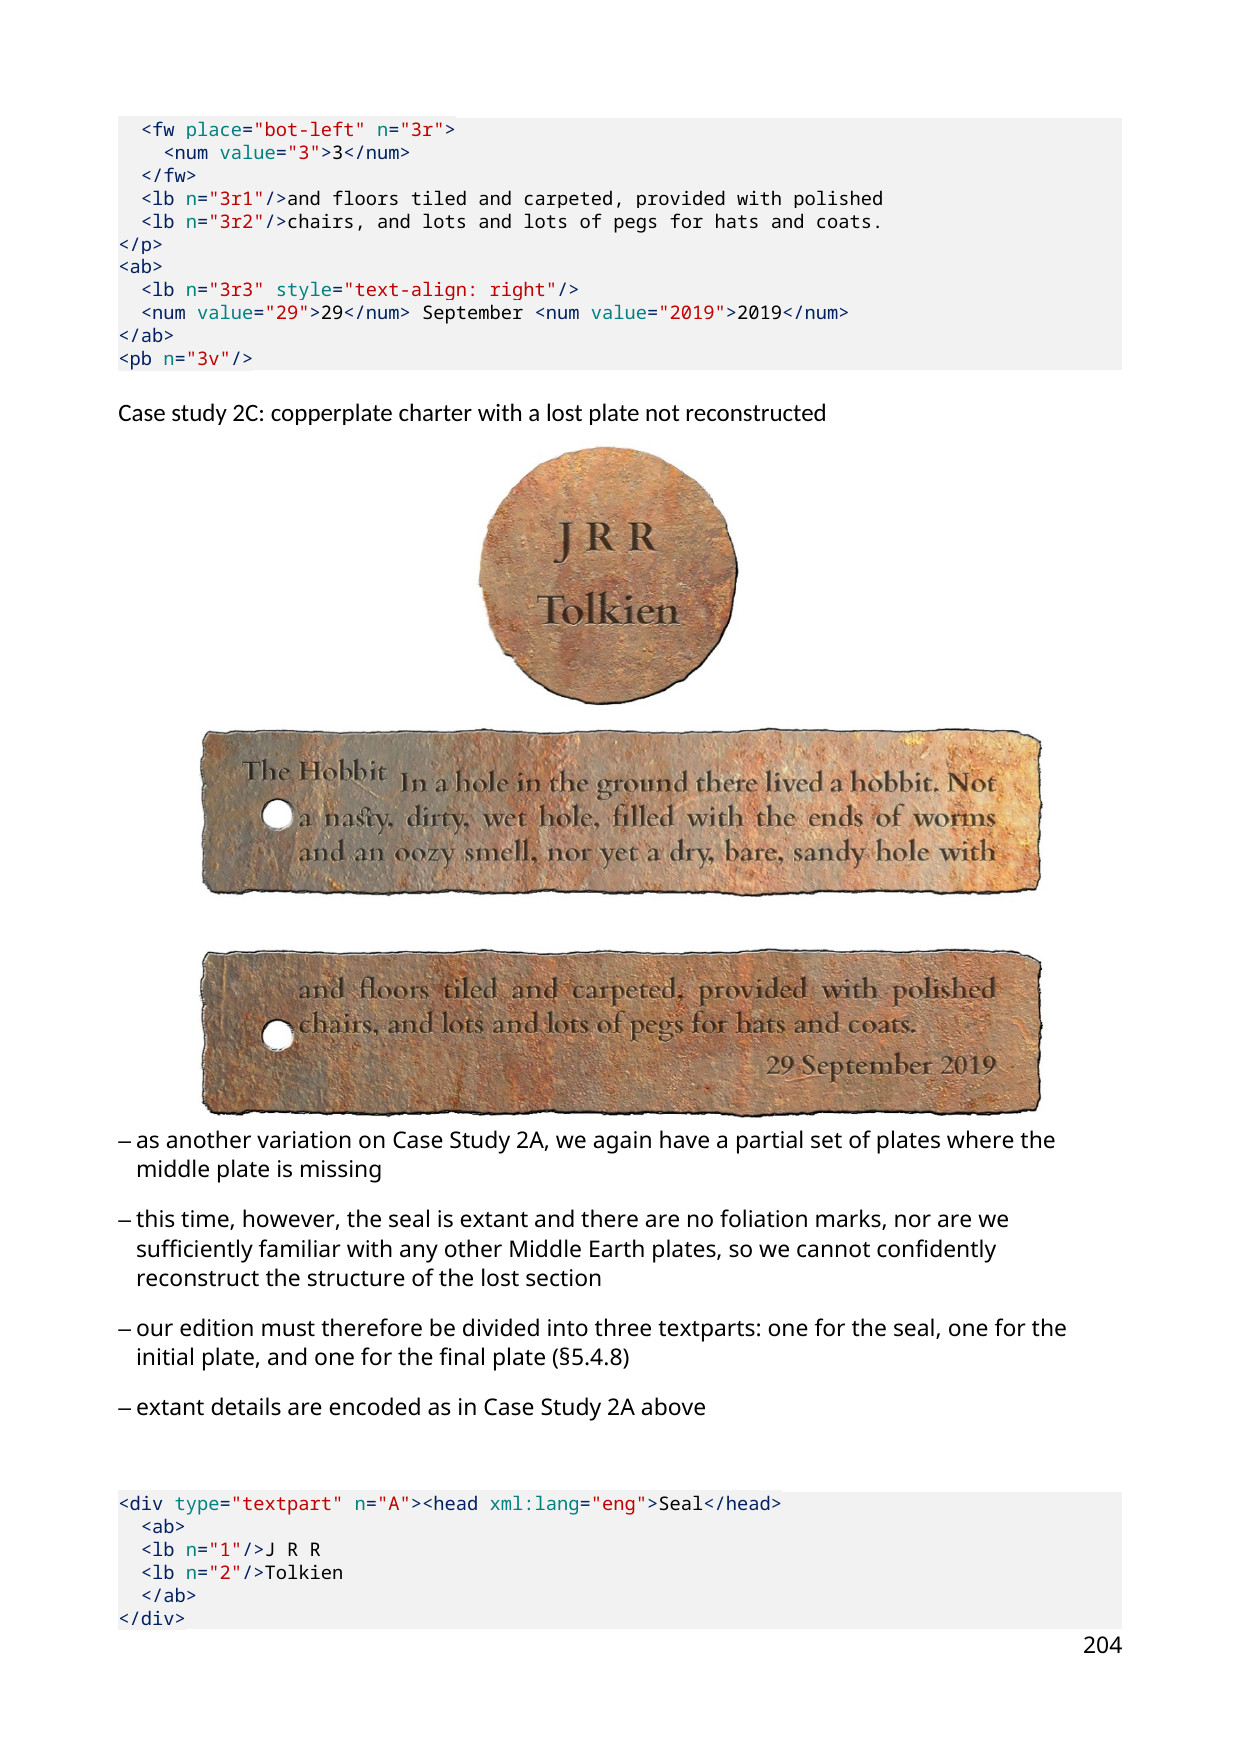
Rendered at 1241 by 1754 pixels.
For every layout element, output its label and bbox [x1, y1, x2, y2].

picture [192, 442, 1048, 1120]
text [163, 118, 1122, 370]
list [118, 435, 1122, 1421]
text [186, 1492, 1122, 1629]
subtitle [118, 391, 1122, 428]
